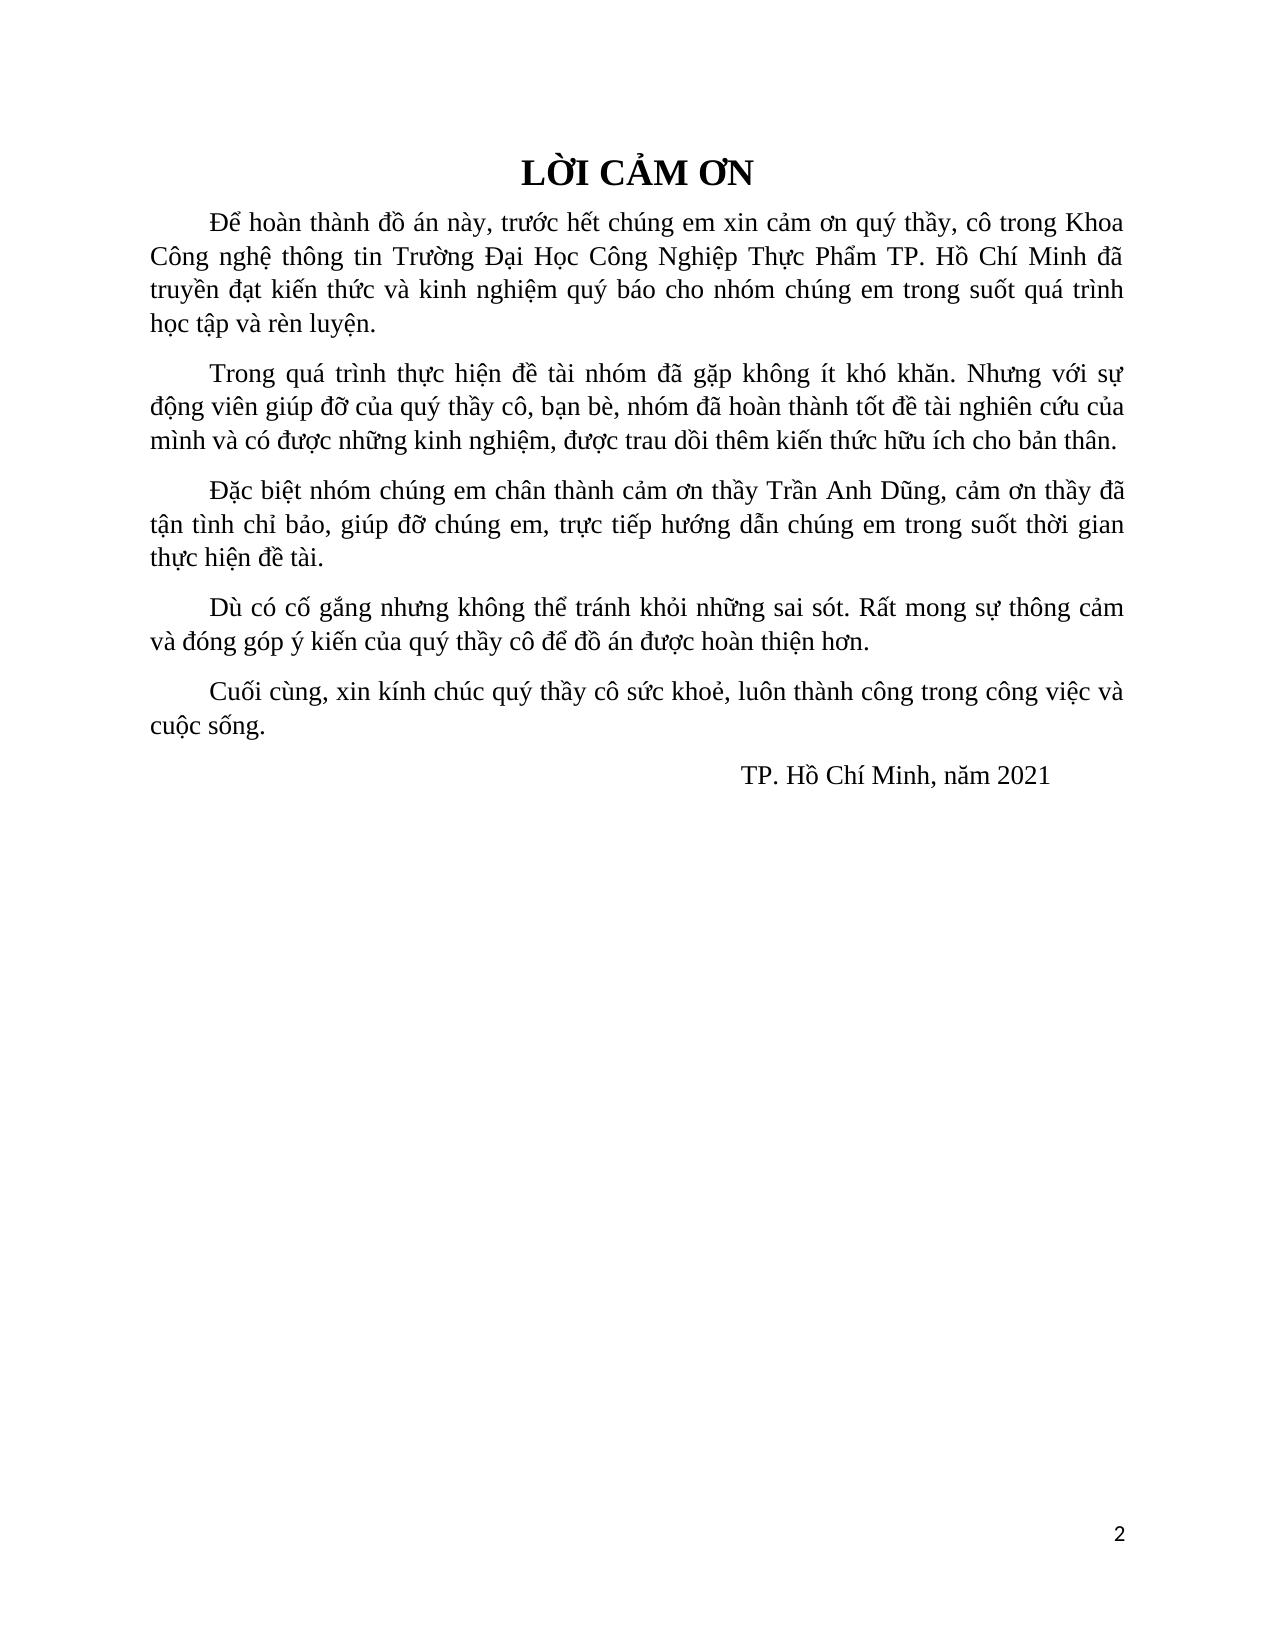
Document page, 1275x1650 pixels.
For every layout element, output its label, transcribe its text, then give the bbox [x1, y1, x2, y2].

subtitle LỜI CẢM ƠN [150, 150, 1125, 193]
text TP. Hồ Chí Minh, năm 2021 [741, 759, 1125, 790]
text Đặc biệt nhóm chúng em chân thành cảm ơn thầy Trần Anh Dũng, cảm ơn thầy đã tận tình chỉ bảo, giúp đỡ chúng em, trực tiếp hướng dẫn chúng em trong suốt thời gian thực hiện đề tài. [150, 474, 1125, 572]
text Để hoàn thành đồ án này, trước hết chúng em xin cảm ơn quý thầy, cô trong Khoa Công nghệ thông tin Trường Đại Học Công Nghiệp Thực Phẩm TP. Hồ Chí Minh đã truyền đạt kiến thức và kinh nghiệm quý báo cho nhóm chúng em trong suốt quá trình học tập và rèn luyện. [150, 206, 1125, 338]
text Dù có cố gắng nhưng không thể tránh khỏi những sai sót. Rất mong sự thông cảm và đóng góp ý kiến của quý thầy cô để đồ án được hoàn thiện hơn. [150, 591, 1125, 656]
text Cuối cùng, xin kính chúc quý thầy cô sức khoẻ, luôn thành công trong công việc và cuộc sống. [150, 675, 1125, 740]
text Trong quá trình thực hiện đề tài nhóm đã gặp không ít khó khăn. Nhưng với sự động viên giúp đỡ của quý thầy cô, bạn bè, nhóm đã hoàn thành tốt đề tài nghiên cứu của mình và có được những kinh nghiệm, được trau dồi thêm kiến thức hữu ích cho bản thân. [150, 357, 1125, 455]
